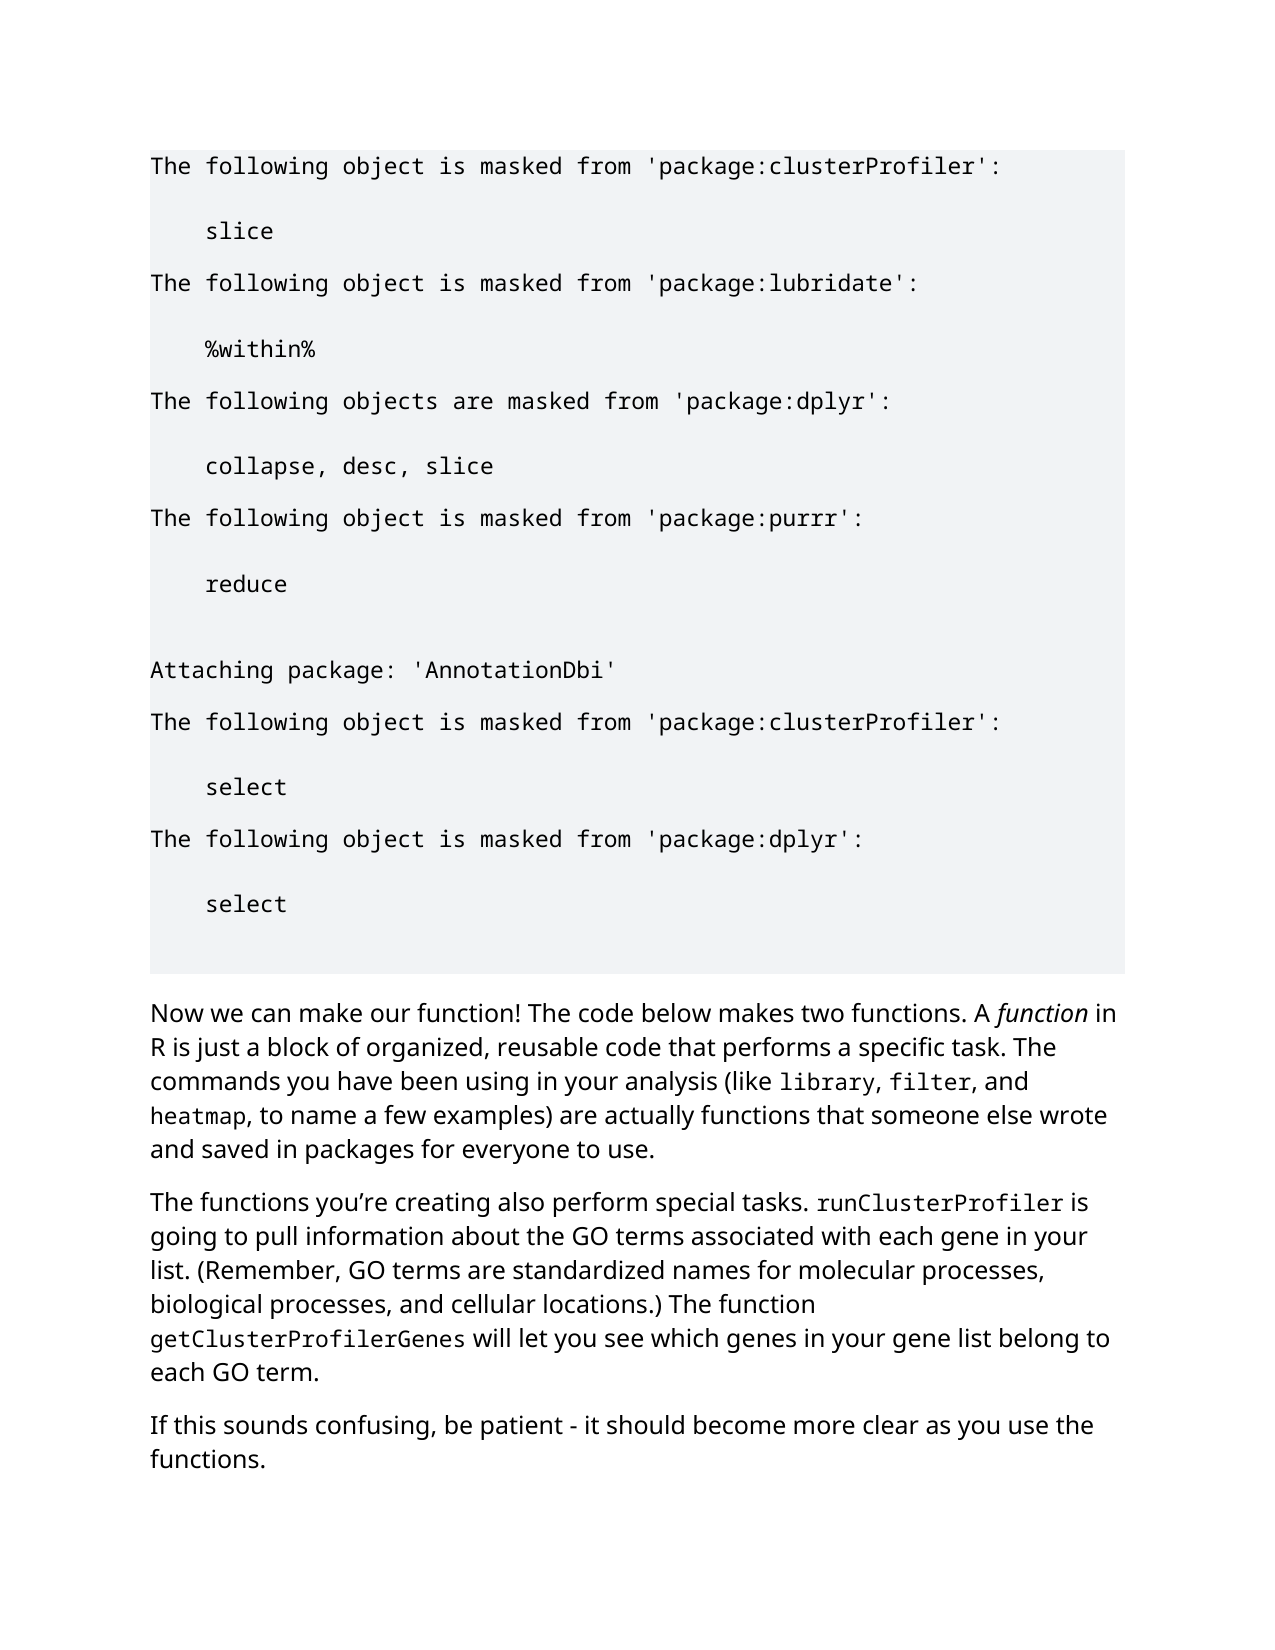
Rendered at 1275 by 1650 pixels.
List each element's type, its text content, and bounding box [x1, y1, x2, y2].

text The functions you’re creating also perform special tasks. runClusterProfiler is going to pull information about the GO terms associated with each gene in your list. (Remember, GO terms are standardized names for molecular processes, biological processes, and cellular locations.) The function getClusterProfilerGenes will let you see which genes in your gene list belong to each GO term. [150, 1184, 1125, 1389]
text Attaching package: 'AnnotationDbi' [150, 619, 1125, 685]
text The following object is masked from 'package:purrr': reduce [150, 502, 1125, 599]
text The following object is masked from 'package:clusterProfiler': select [150, 706, 1125, 802]
text The following objects are masked from 'package:dplyr': collapse, desc, slice [150, 385, 1125, 481]
text The following object is masked from 'package:lubridate': %within% [150, 267, 1125, 364]
text The following object is masked from 'package:clusterProfiler': slice [150, 150, 1125, 247]
text The following object is masked from 'package:dplyr': select [150, 823, 1125, 920]
text Now we can make our function! The code below makes two functions. A function in R is just a block of organized, reusable code that performs a specific task. The commands you have been using in your analysis (like library, filter, and heatmap, to name a few examples) are actually functions that someone else wrote and saved in packages for everyone to use. [150, 995, 1125, 1166]
text If this sounds confusing, be patient - it should become more clear as you use the functions. [150, 1408, 1125, 1476]
